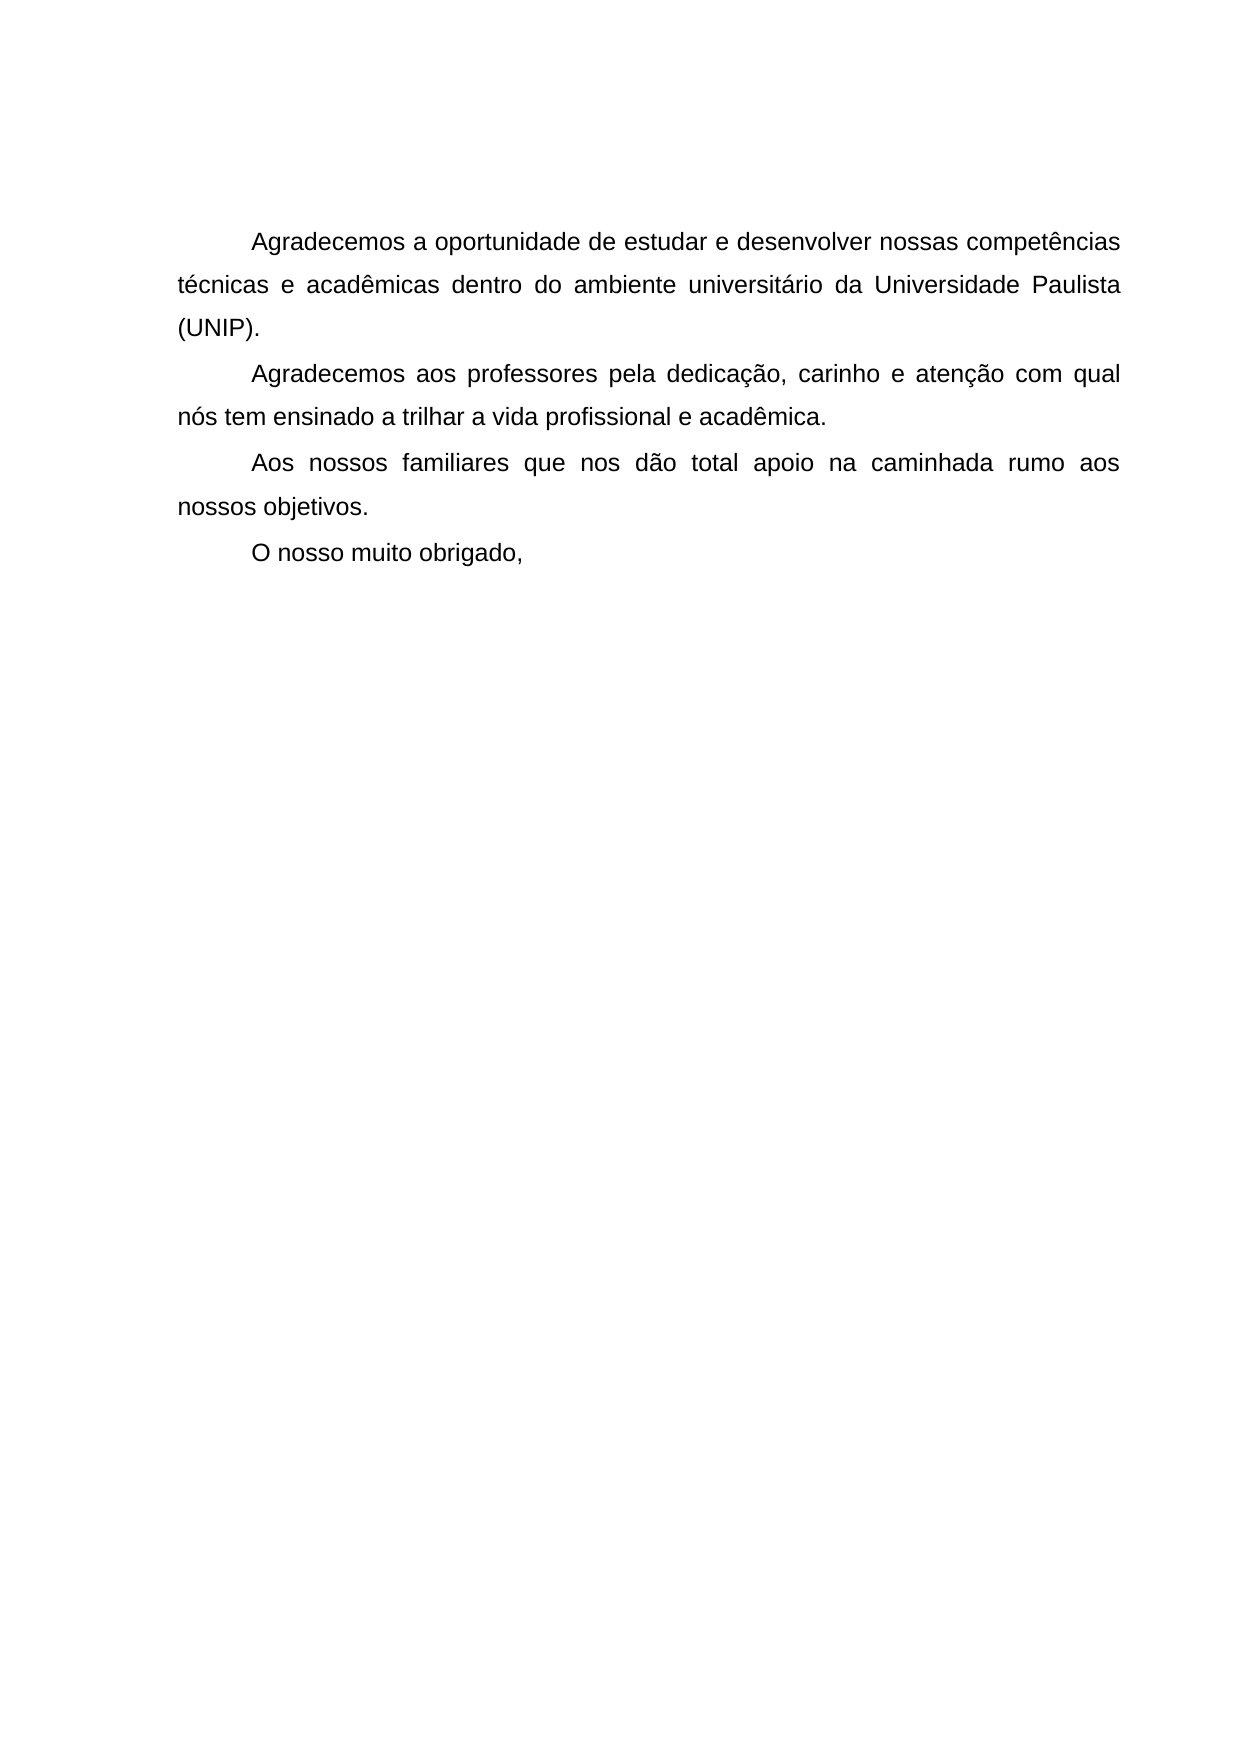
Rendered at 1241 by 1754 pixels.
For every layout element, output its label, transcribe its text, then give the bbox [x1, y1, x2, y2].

text Aos nossos familiares que nos dão total apoio na caminhada rumo aos nossos objetivos. [177, 448, 1122, 520]
text Agradecemos a oportunidade de estudar e desenvolver nossas competências técnicas e acadêmicas dentro do ambiente universitário da Universidade Paulista (UNIP). [177, 227, 1122, 342]
text Agradecemos aos professores pela dedicação, carinho e atenção com qual nós tem ensinado a trilhar a vida profissional e acadêmica. [177, 359, 1122, 431]
text O nosso muito obrigado, [177, 538, 1122, 567]
